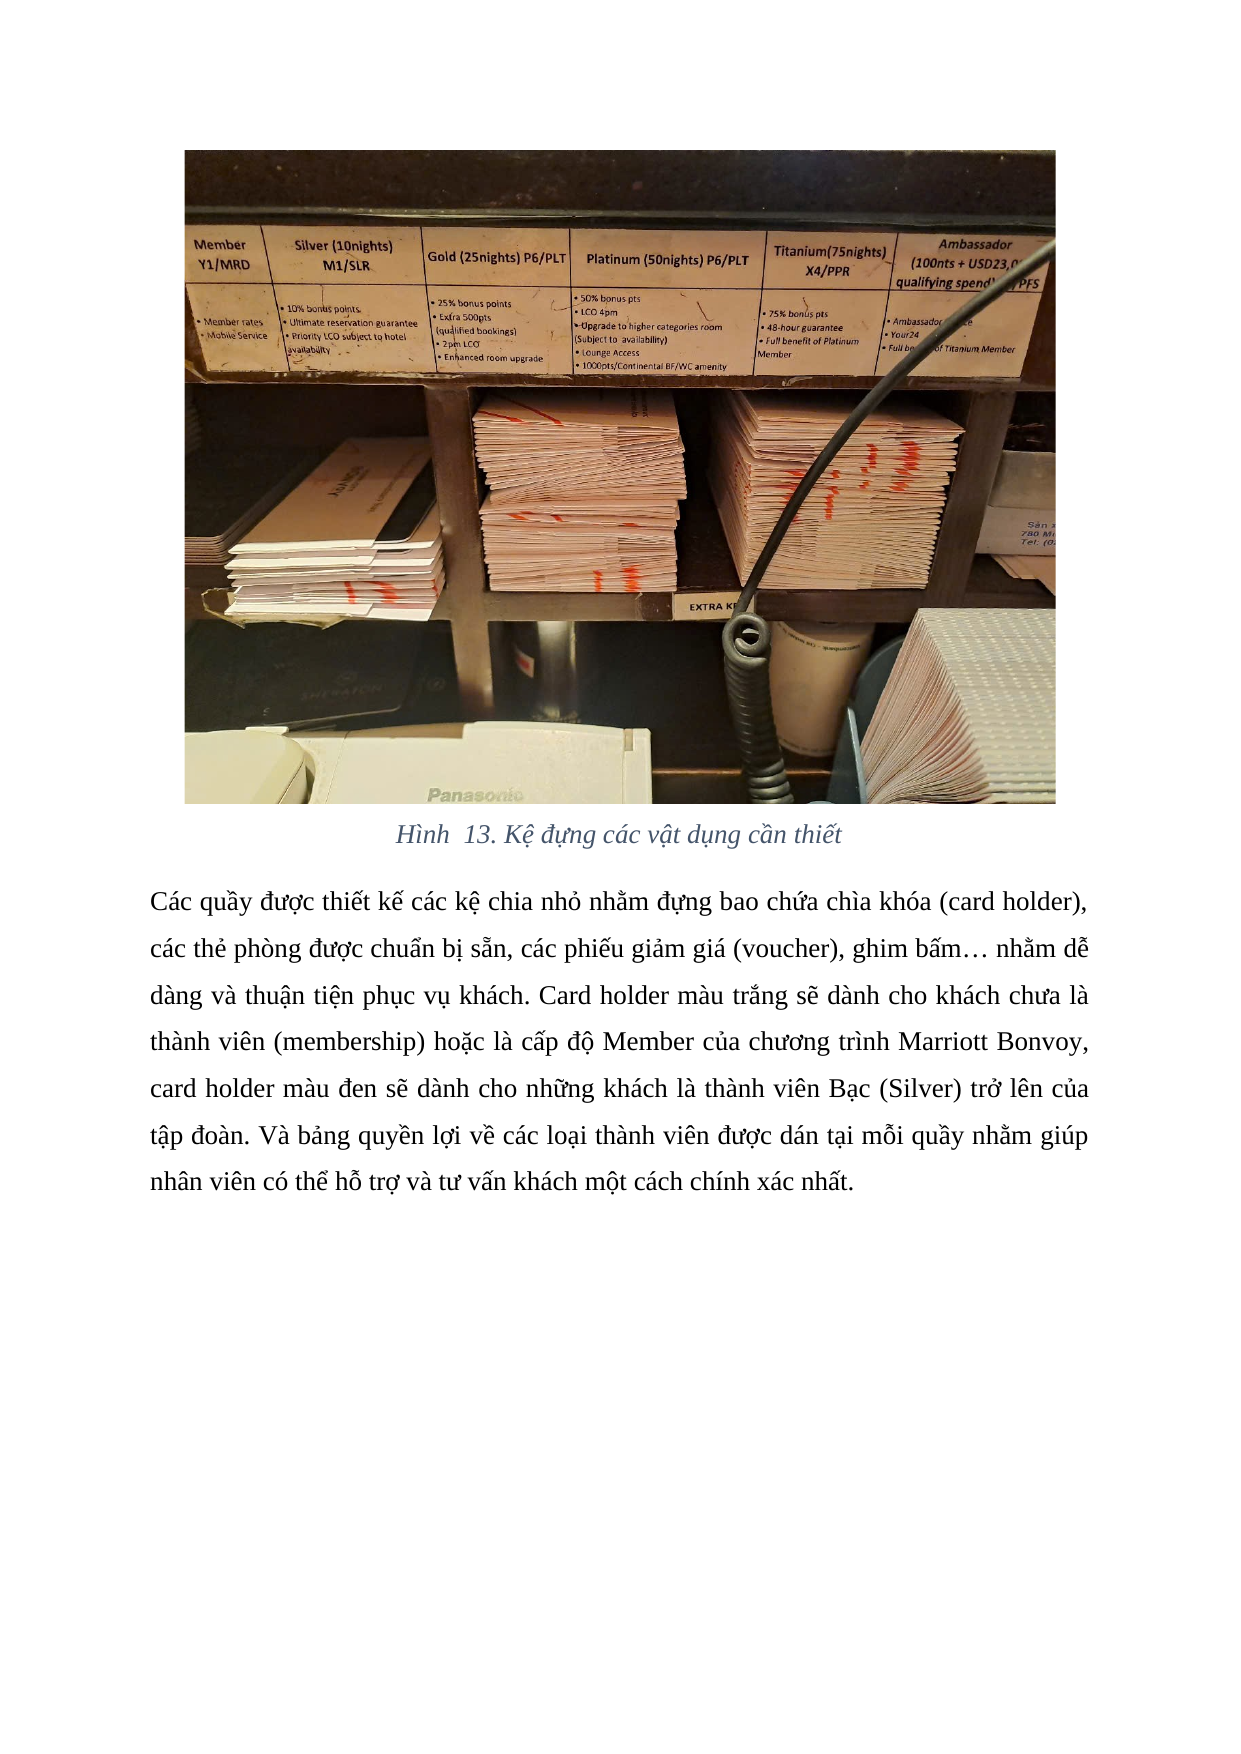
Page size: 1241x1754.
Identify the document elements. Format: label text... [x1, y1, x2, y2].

text Các quầy được thiết kế các kệ chia nhỏ nhằm đựng bao chứa chìa khóa (card holder), các thẻ phòng được chuẩn bị sẵn, các phiếu giảm giá (voucher), ghim bấm… nhằm dễ dàng và thuận tiện phục vụ khách. Card holder màu trắng sẽ dành cho khách chưa là thành viên (membership) hoặc là cấp độ Member của chương trình Marriott Bonvoy, card holder màu đen sẽ dành cho những khách là thành viên Bạc (Silver) trở lên của tập đoàn. Và bảng quyền lợi về các loại thành viên được dán tại mỗi quầy nhằm giúp nhân viên có thể hỗ trợ và tư vấn khách một cách chính xác nhất. [150, 885, 1090, 1197]
picture [184, 150, 1056, 804]
